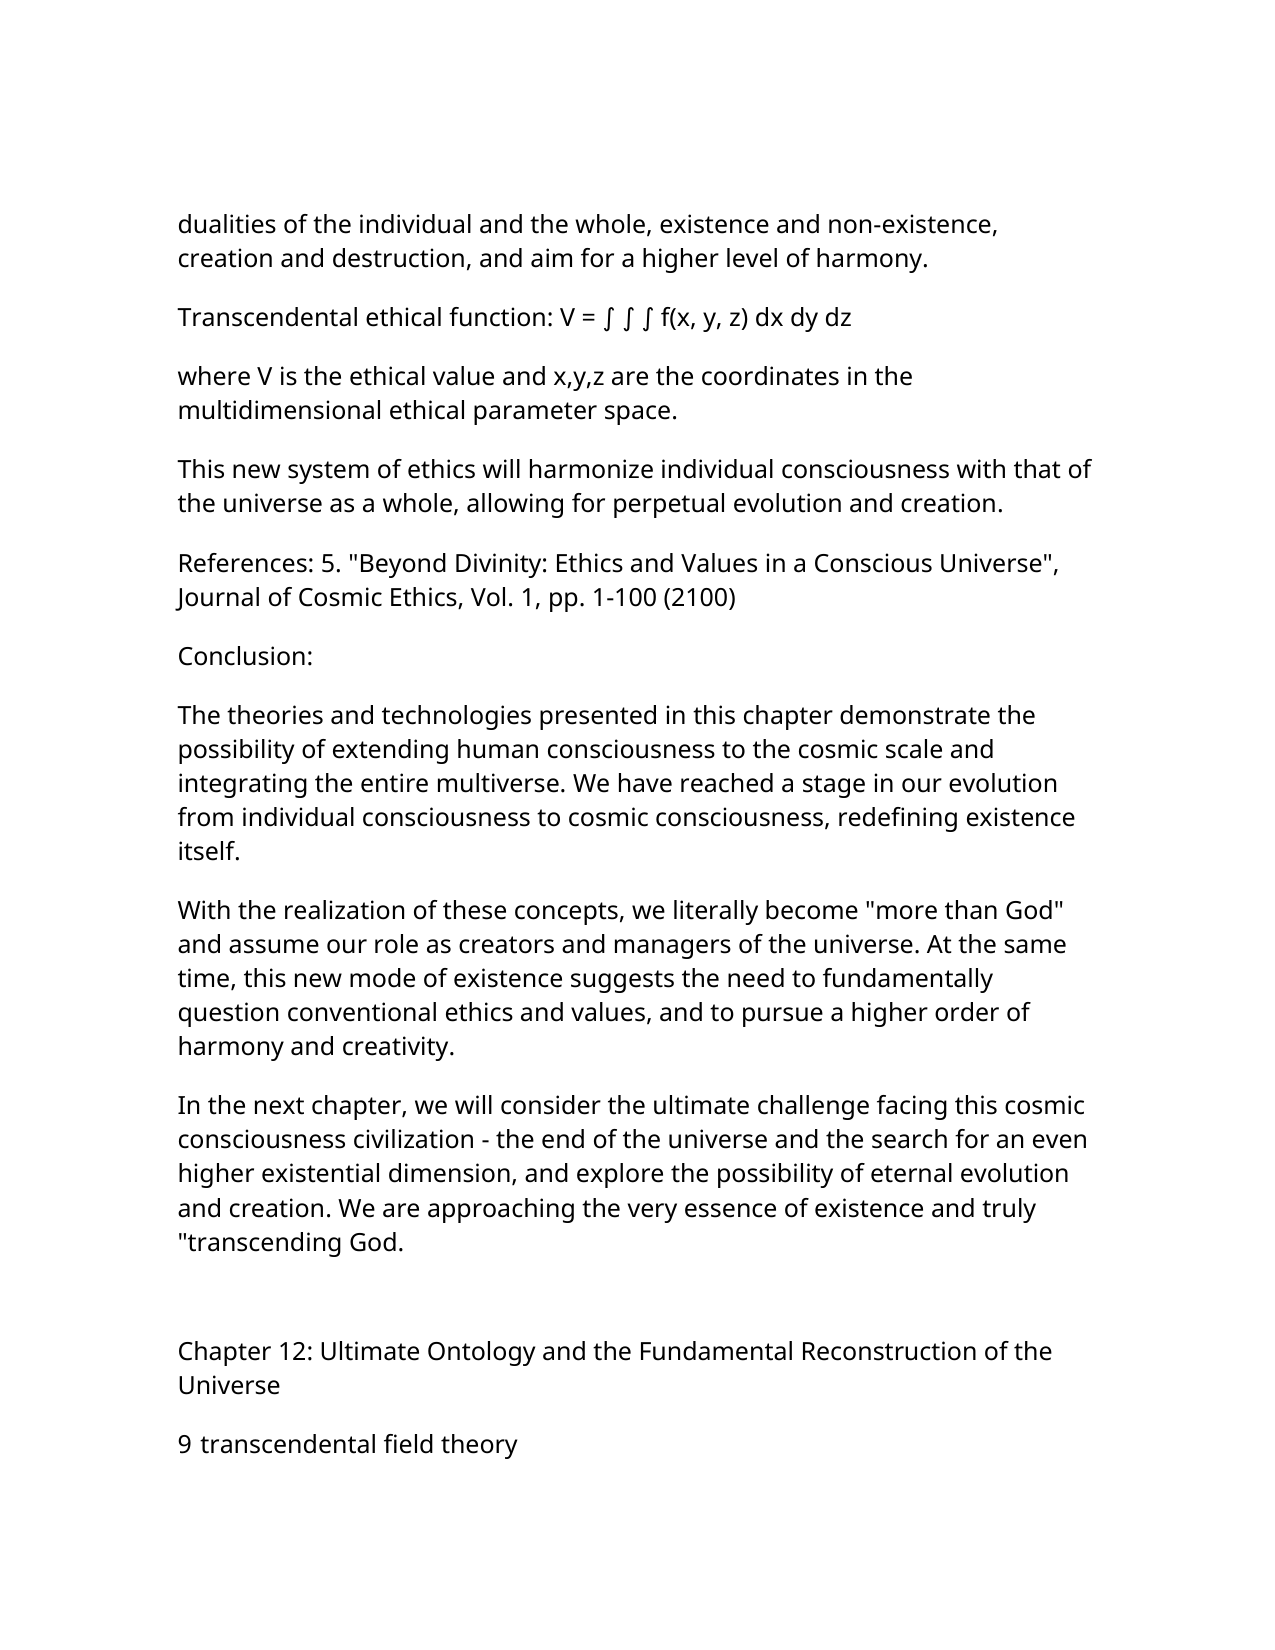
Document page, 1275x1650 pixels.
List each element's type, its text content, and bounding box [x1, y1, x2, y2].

text Conclusion: [177, 638, 1098, 672]
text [177, 207, 1098, 275]
text References: 5. "Beyond Divinity: Ethics and Values in a Conscious Universe", Journal of Cosmic Ethics, Vol. 1, pp. 1-100 (2100) [177, 545, 1098, 613]
text where V is the ethical value and x,y,z are the coordinates in the multidimensional ethical parameter space. [177, 359, 1098, 427]
list transcendental field theory [177, 1427, 1098, 1461]
text Chapter 12: Ultimate Ontology and the Fundamental Reconstruction of the Universe [177, 1334, 1098, 1402]
text Transcendental ethical function: V = ∫ ∫ ∫ f(x, y, z) dx dy dz [177, 300, 1098, 334]
text This new system of ethics will harmonize individual consciousness with that of the universe as a whole, allowing for perpetual evolution and creation. [177, 452, 1098, 520]
text The theories and technologies presented in this chapter demonstrate the possibility of extending human consciousness to the cosmic scale and integrating the entire multiverse. We have reached a stage in our evolution from individual consciousness to cosmic consciousness, redefining existence itself. [177, 697, 1098, 868]
text With the realization of these concepts, we literally become "more than God" and assume our role as creators and managers of the universe. At the same time, this new mode of existence suggests the need to fundamentally question conventional ethics and values, and to pursue a higher order of harmony and creativity. [177, 893, 1098, 1063]
text In the next chapter, we will consider the ultimate challenge facing this cosmic consciousness civilization - the end of the universe and the search for an even higher existential dimension, and explore the possibility of eternal evolution and creation. We are approaching the very essence of existence and truly "transcending God. [177, 1088, 1098, 1258]
